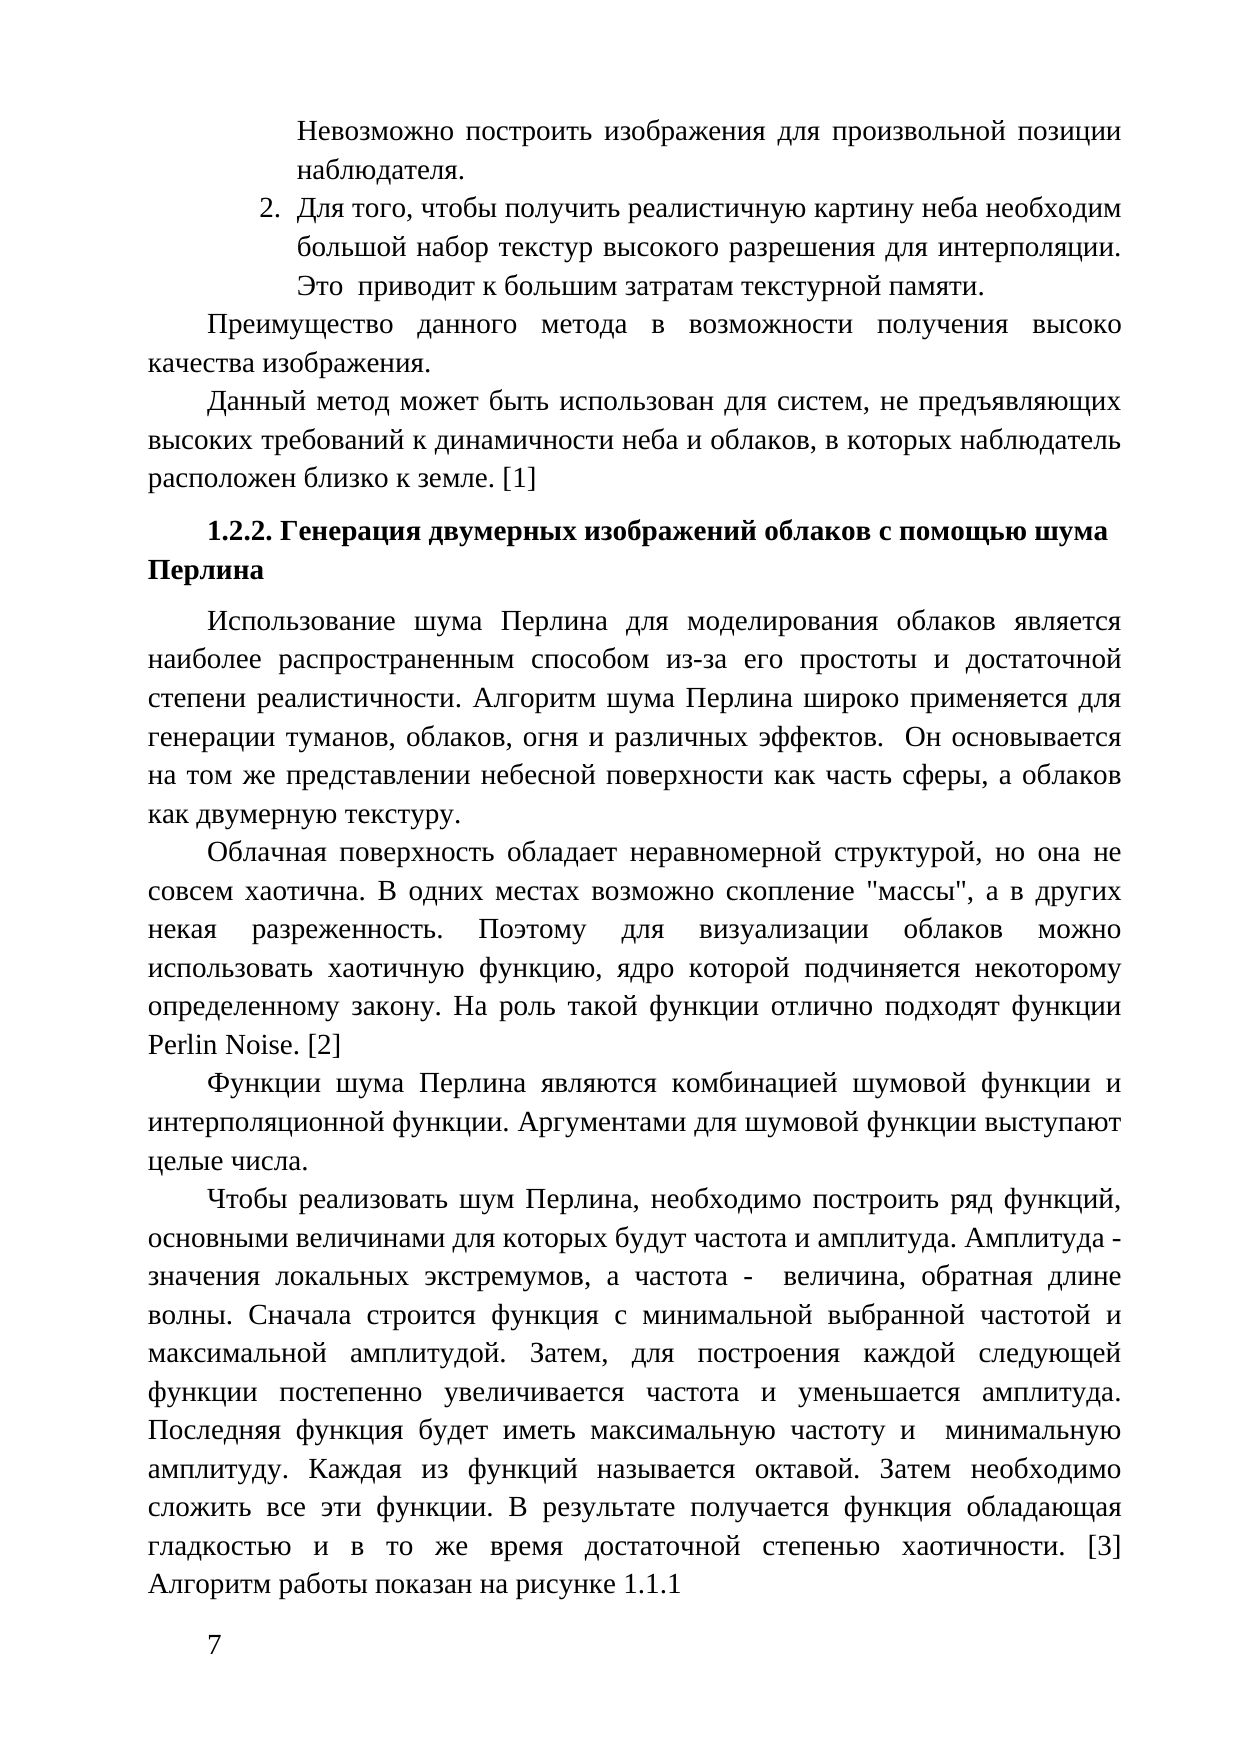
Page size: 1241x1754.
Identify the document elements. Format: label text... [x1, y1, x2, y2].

list Для того, чтобы получить реалистичную картину неба необходим большой набор текстур высокого разрешения для интерполяции. Это приводит к большим затратам текстурной памяти. [259, 191, 1122, 301]
text Функции шума Перлина являются комбинацией шумовой функции и интерполяционной функции. Аргументами для шумовой функции выступают целые числа. [148, 1066, 1122, 1176]
text Облачная поверхность обладает неравномерной структурой, но она не совсем хаотична. В одних местах возможно скопление "массы", а в других некая разреженность. Поэтому для визуализации облаков можно использовать хаотичную функцию, ядро которой подчиняется некоторому определенному закону. На роль такой функции отлично подходят функции Perlin Noise. [2] [148, 834, 1122, 1061]
text Данный метод может быть использован для систем, не предъявляющих высоких требований к динамичности неба и облаков, в которых наблюдатель расположен близко к земле. [1] [148, 383, 1122, 494]
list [259, 113, 1122, 186]
subtitle 1.2.2. Генерация двумерных изображений облаков с помощью шума Перлина [148, 513, 1122, 586]
text Преимущество данного метода в возможности получения высоко качества изображения. [148, 306, 1122, 378]
text Использование шума Перлина для моделирования облаков является наиболее распространенным способом из-за его простоты и достаточной степени реалистичности. Алгоритм шума Перлина широко применяется для генерации туманов, облаков, огня и различных эффектов. Он основывается на том же представлении небесной поверхности как часть сферы, а облаков как двумерную текстуру. [148, 603, 1122, 829]
text Чтобы реализовать шум Перлина, необходимо построить ряд функций, основными величинами для которых будут частота и амплитуда. Амплитуда - значения локальных экстремумов, а частота - величина, обратная длине волны. Сначала строится функция с минимальной выбранной частотой и максимальной амплитудой. Затем, для построения каждой следующей функции постепенно увеличивается частота и уменьшается амплитуда. Последняя функция будет иметь максимальную частоту и минимальную амплитуду. Каждая из функций называется октавой. Затем необходимо сложить все эти функции. В результате получается функция обладающая гладкостью и в то же время достаточной степенью хаотичности. [3] Алгоритм работы показан на рисунке 1.1.1 [148, 1181, 1122, 1600]
